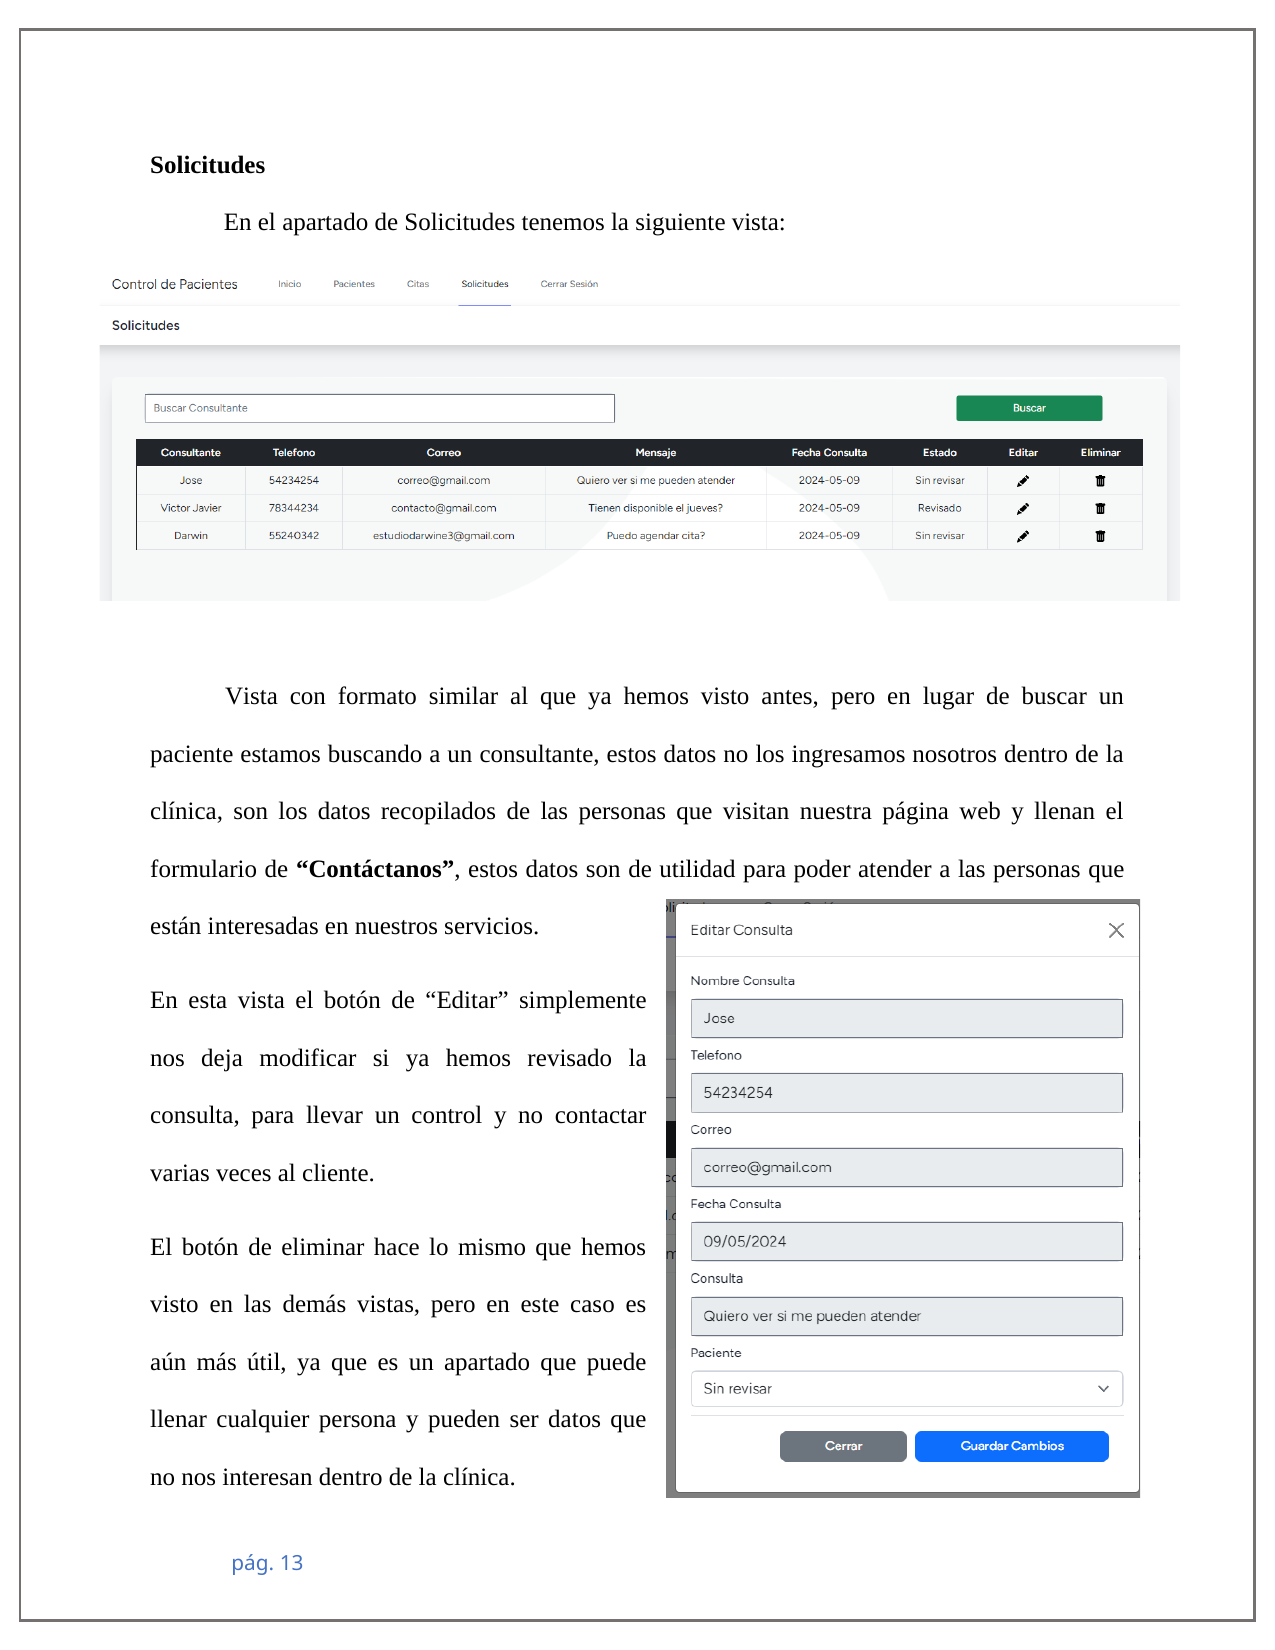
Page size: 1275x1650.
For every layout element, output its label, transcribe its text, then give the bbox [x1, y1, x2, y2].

text El botón de eliminar hace lo mismo que hemos visto en las demás vistas, pero en este caso es aún más útil, ya que es un apartado que puede llenar cualquier persona y pueden ser datos que no nos interesan dentro de la clínica. [150, 586, 1125, 729]
picture [665, 767, 1140, 1365]
text Vista con formato similar al que ya hemos visto antes, pero en lugar de buscar un paciente estamos buscando a un consultante, estos datos no los ingresamos nosotros dentro de la clínica, son los datos recopilados de las personas que visitan nuestra página web y llenan el formulario de “Contáctanos”, estos datos son de utilidad para poder atender a las personas que están interesadas en nuestros servicios. [150, 150, 1125, 409]
text En esta vista el botón de “Editar” simplemente nos deja modificar si ya hemos revisado la consulta, para llevar un control y no contactar varias veces al cliente. [150, 454, 1125, 540]
